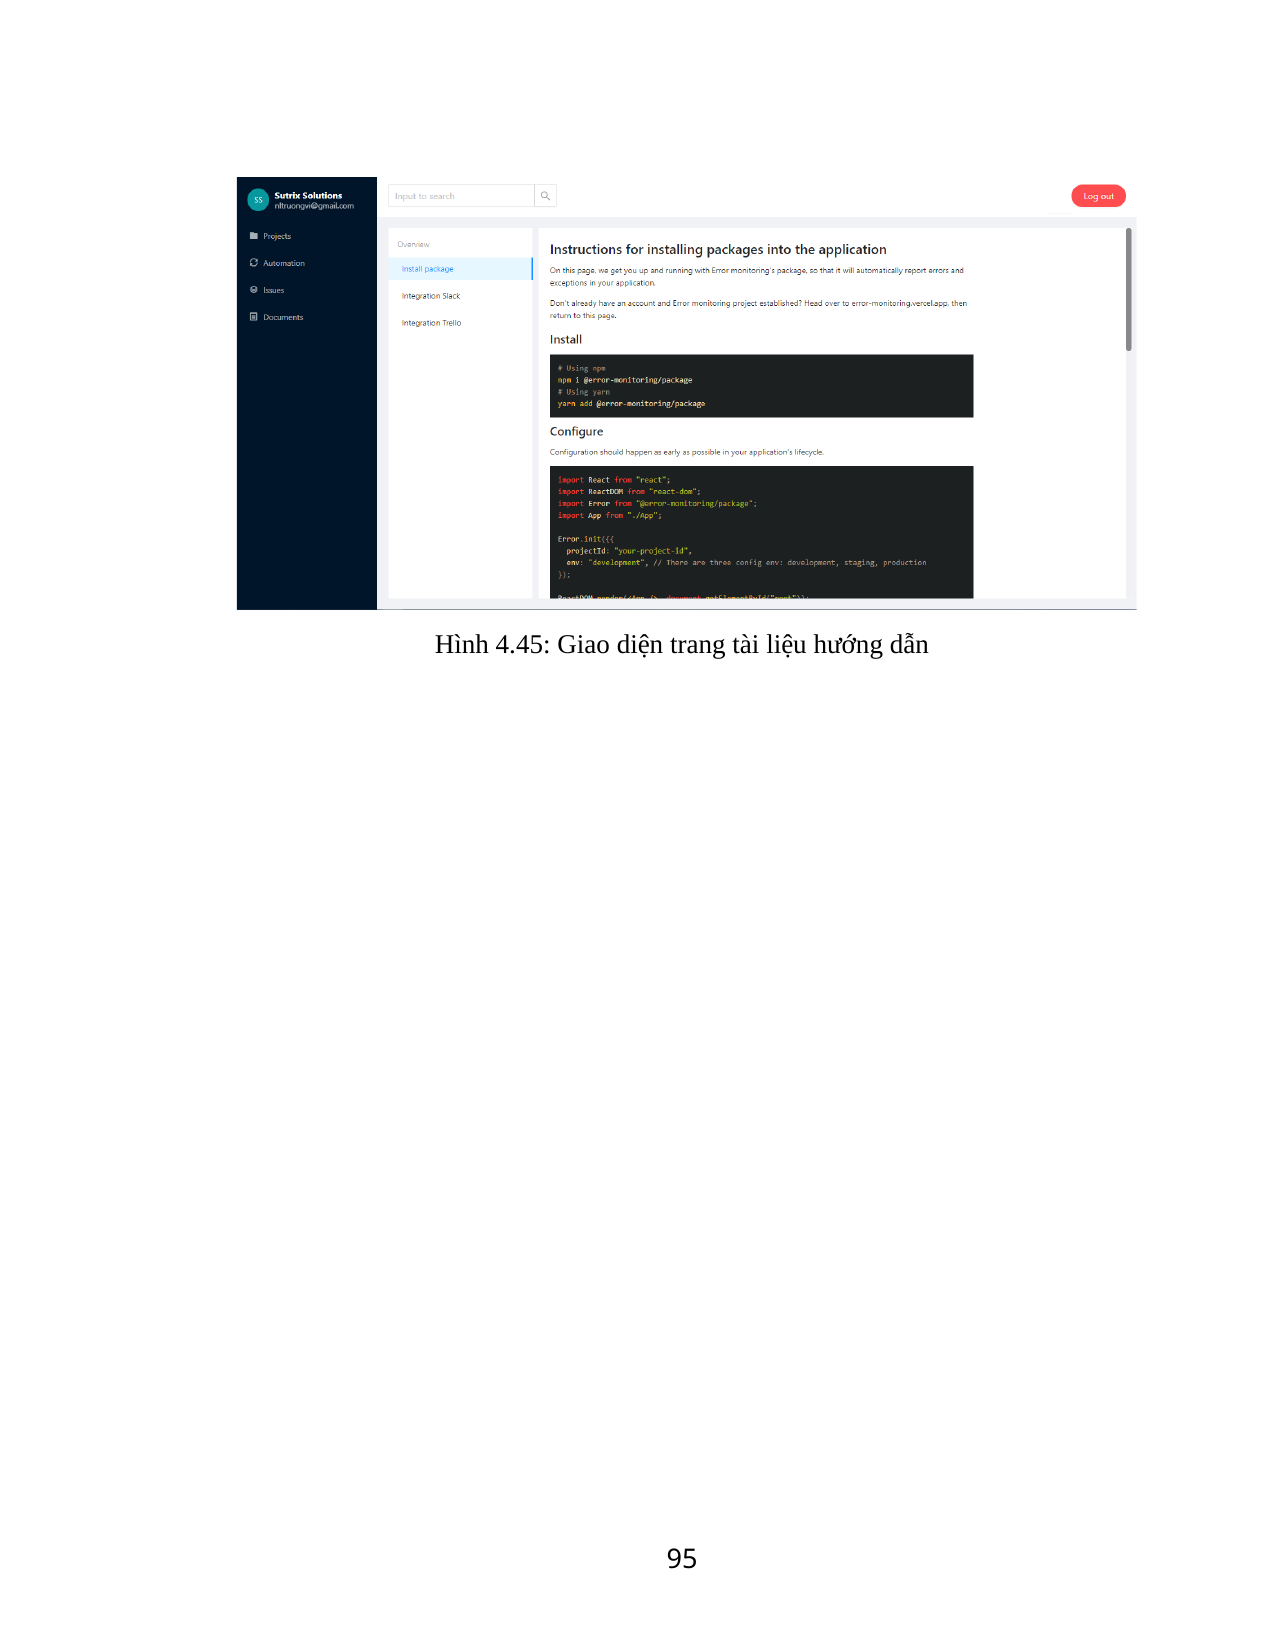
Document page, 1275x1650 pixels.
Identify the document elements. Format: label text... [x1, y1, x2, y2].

text Hình 4.45: Giao diện trang tài liệu hướng dẫn [207, 628, 1157, 659]
picture [236, 177, 1137, 610]
